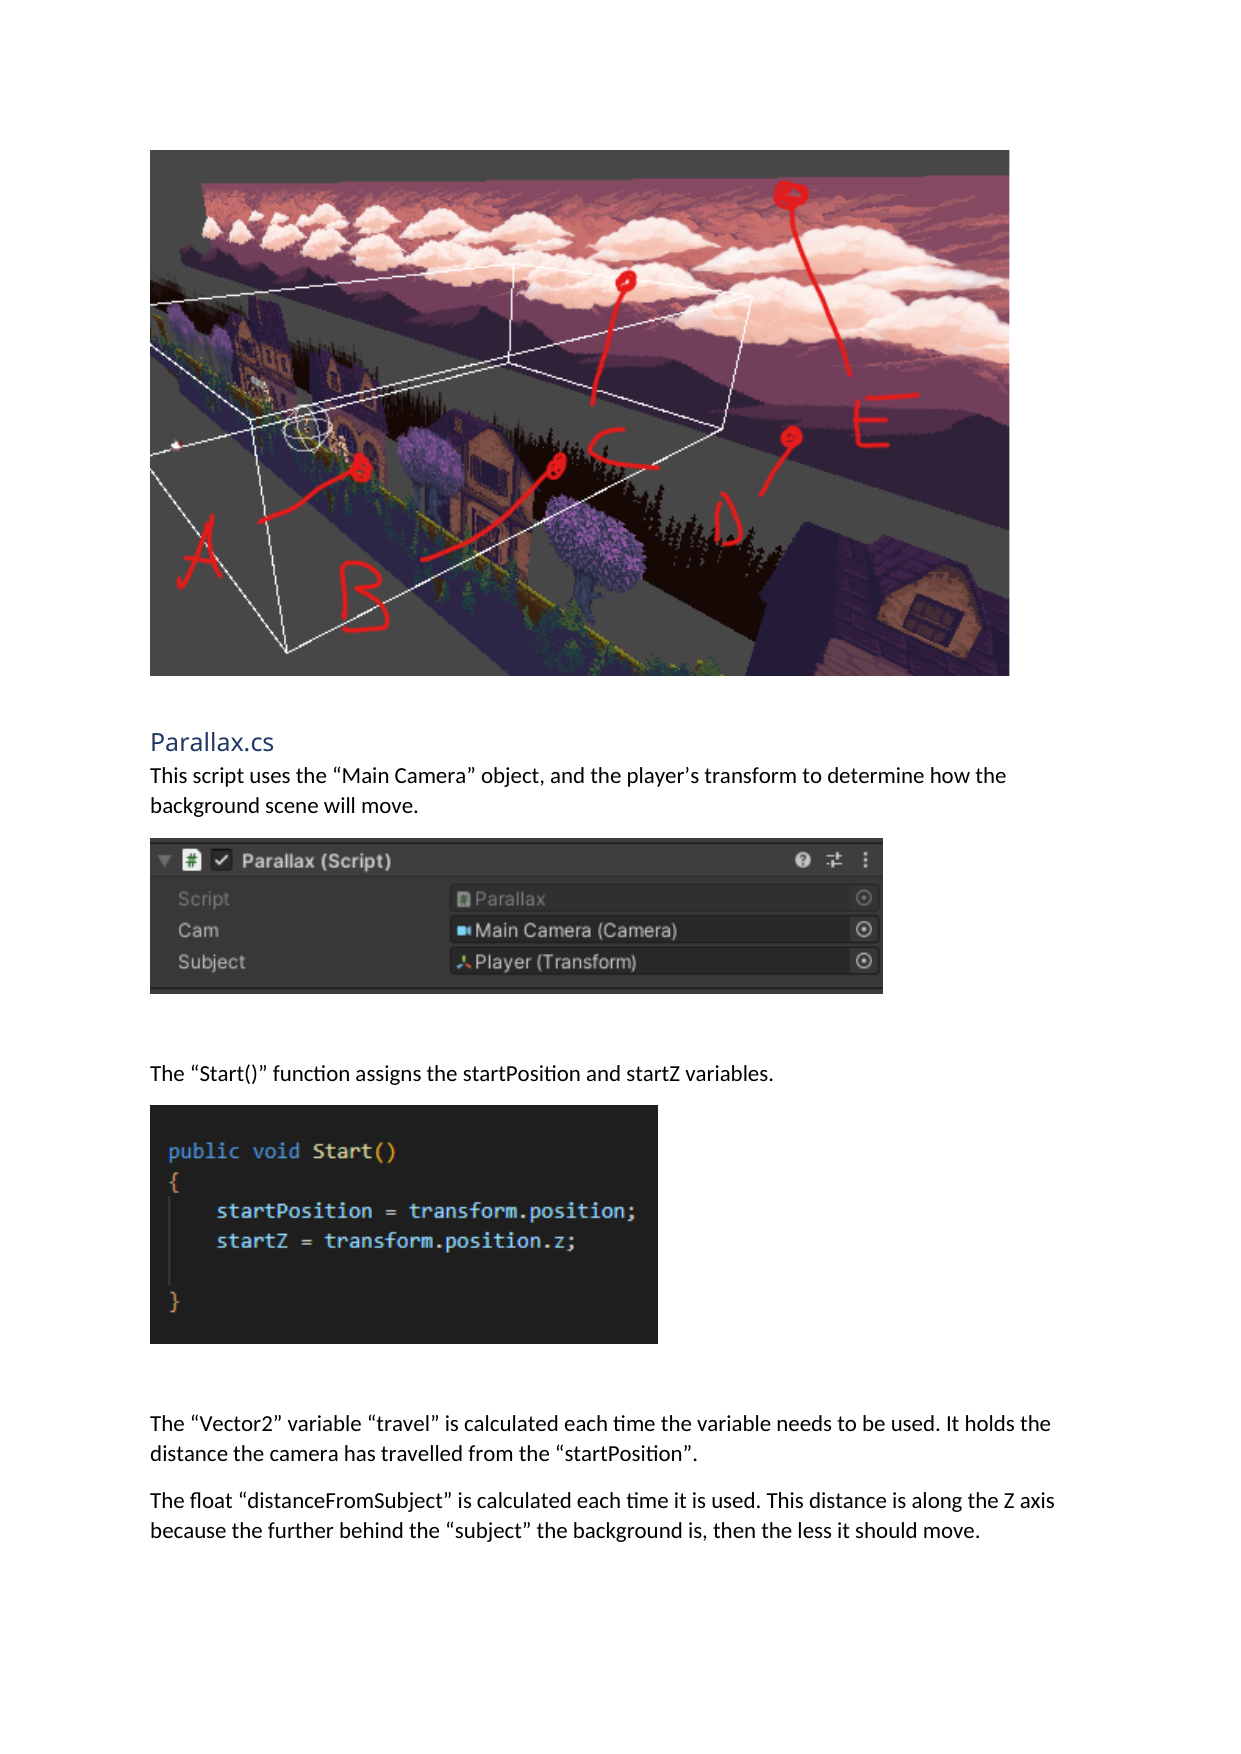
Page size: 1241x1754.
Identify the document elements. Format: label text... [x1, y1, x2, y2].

subtitle Parallax.cs [150, 725, 1090, 759]
text This script uses the “Main Camera” object, and the player’s transform to determine how the background scene will move. [150, 761, 1090, 820]
picture [150, 1105, 658, 1344]
text The “Vector2” variable “travel” is calculated each time the variable needs to be used. It holds the distance the camera has travelled from the “startPosition”. [150, 1409, 1090, 1467]
text The “Start()” function assigns the startPosition and startZ variables. [150, 1059, 1090, 1087]
picture [150, 838, 883, 994]
text The float “distanceFromSubject” is calculated each time it is used. This distance is along the Z axis because the further behind the “subject” the background is, then the less it should move. [150, 1486, 1090, 1544]
picture [150, 150, 1010, 676]
